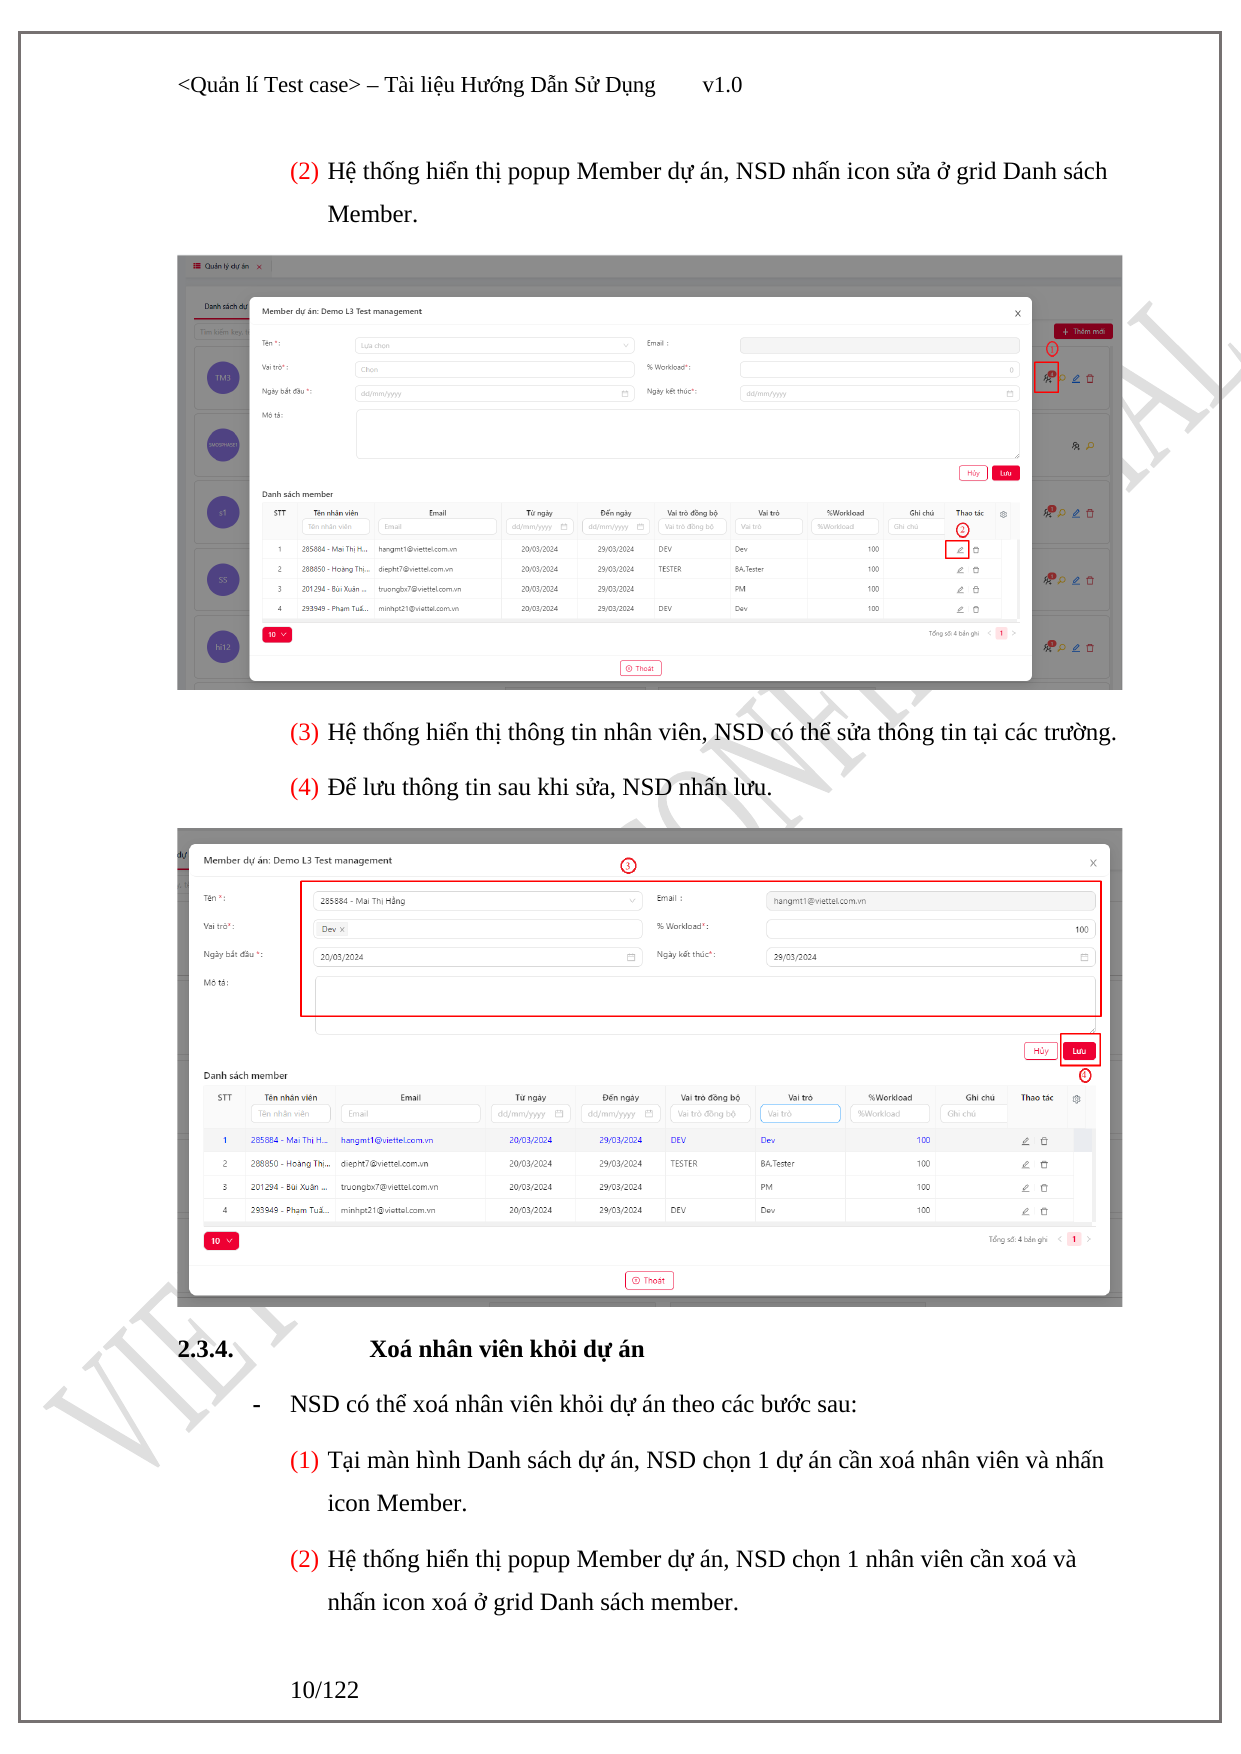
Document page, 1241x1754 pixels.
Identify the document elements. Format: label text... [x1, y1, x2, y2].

picture [177, 828, 1123, 1307]
list Hệ thống hiển thị popup Member dự án, NSD nhấn icon sửa ở grid Danh sách Member. [290, 156, 1121, 228]
list Xoá nhân viên khỏi dự án [177, 1334, 1121, 1362]
list Hệ thống hiển thị popup Member dự án, NSD chọn 1 nhân viên cần xoá và nhấn icon xoá ở grid Danh sách member. [290, 1544, 1121, 1616]
list Tại màn hình Danh sách dự án, NSD chọn 1 dự án cần xoá nhân viên và nhấn icon Member. [290, 1445, 1121, 1517]
list NSD có thể xoá nhân viên khỏi dự án theo các bước sau: [252, 1389, 1121, 1418]
picture [177, 254, 1123, 690]
list Hệ thống hiển thị thông tin nhân viên, NSD có thể sửa thông tin tại các trường. [290, 717, 1121, 746]
list Để lưu thông tin sau khi sửa, NSD nhấn lưu. [290, 772, 1121, 801]
